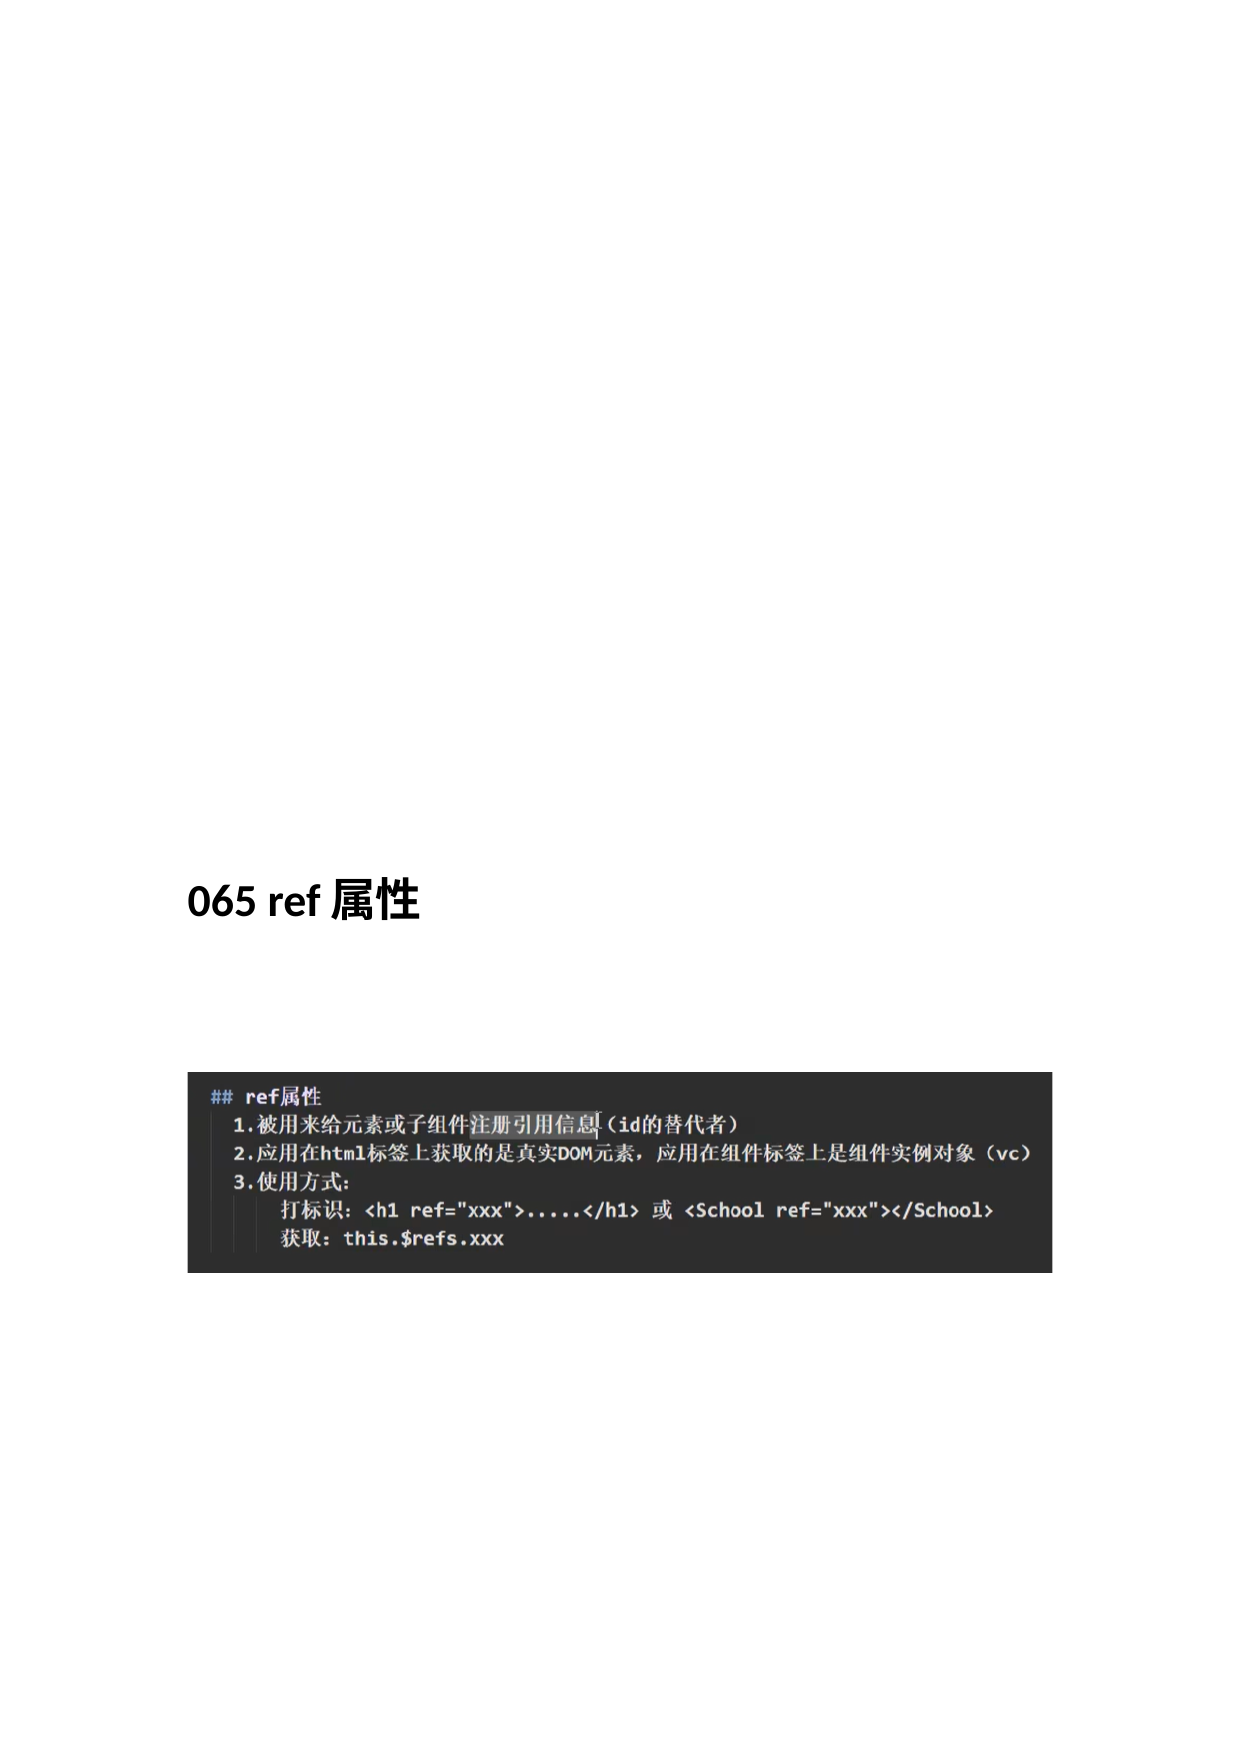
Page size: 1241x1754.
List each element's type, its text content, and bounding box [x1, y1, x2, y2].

picture [187, 1072, 1053, 1273]
subtitle 065 ref属性 [187, 847, 1053, 945]
